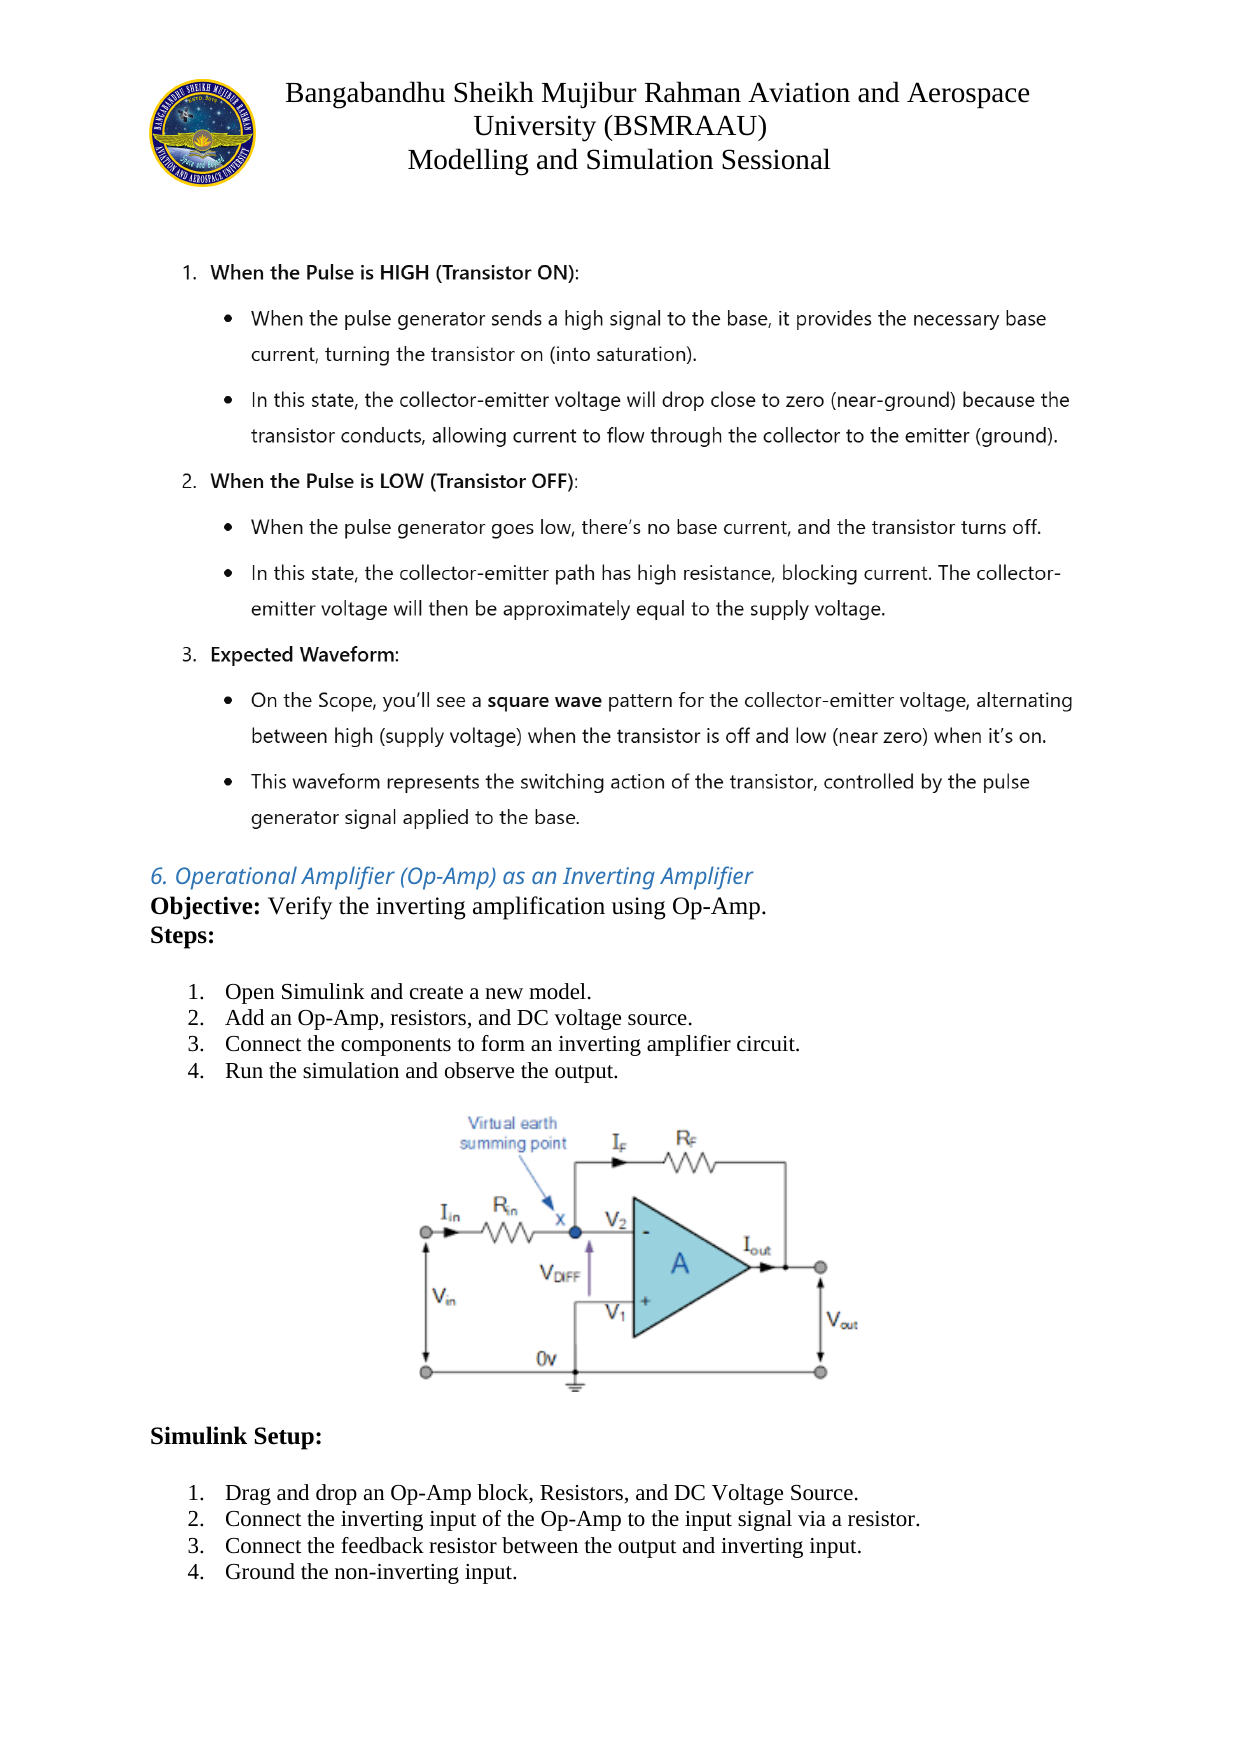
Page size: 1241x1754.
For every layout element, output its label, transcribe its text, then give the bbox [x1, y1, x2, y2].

list Connect the feedback resistor between the output and inverting input. [187, 1532, 1090, 1558]
text Simulink Setup: [150, 1421, 1090, 1450]
text Objective: Verify the inverting amplification using Op-Amp. [150, 891, 1090, 920]
picture [150, 257, 1091, 831]
list Drag and drop an Op-Amp block, Resistors, and DC Voltage Source. [187, 1479, 1090, 1505]
picture [419, 1112, 859, 1392]
list Add an Op-Amp, resistors, and DC voltage source. [187, 1004, 1090, 1030]
list Connect the components to form an inverting amplifier circuit. [187, 1030, 1090, 1057]
list Connect the inverting input of the Op-Amp to the input signal via a resistor. [187, 1505, 1090, 1532]
text Steps: [150, 920, 1090, 948]
list Open Simulink and create a new model. [187, 978, 1090, 1004]
list Ground the non-inverting input. [187, 1558, 1090, 1584]
picture [149, 79, 256, 187]
subtitle 6. Operational Amplifier (Op-Amp) as an Inverting Amplifier [150, 860, 1090, 891]
list Run the simulation and observe the output. [187, 1057, 1090, 1083]
